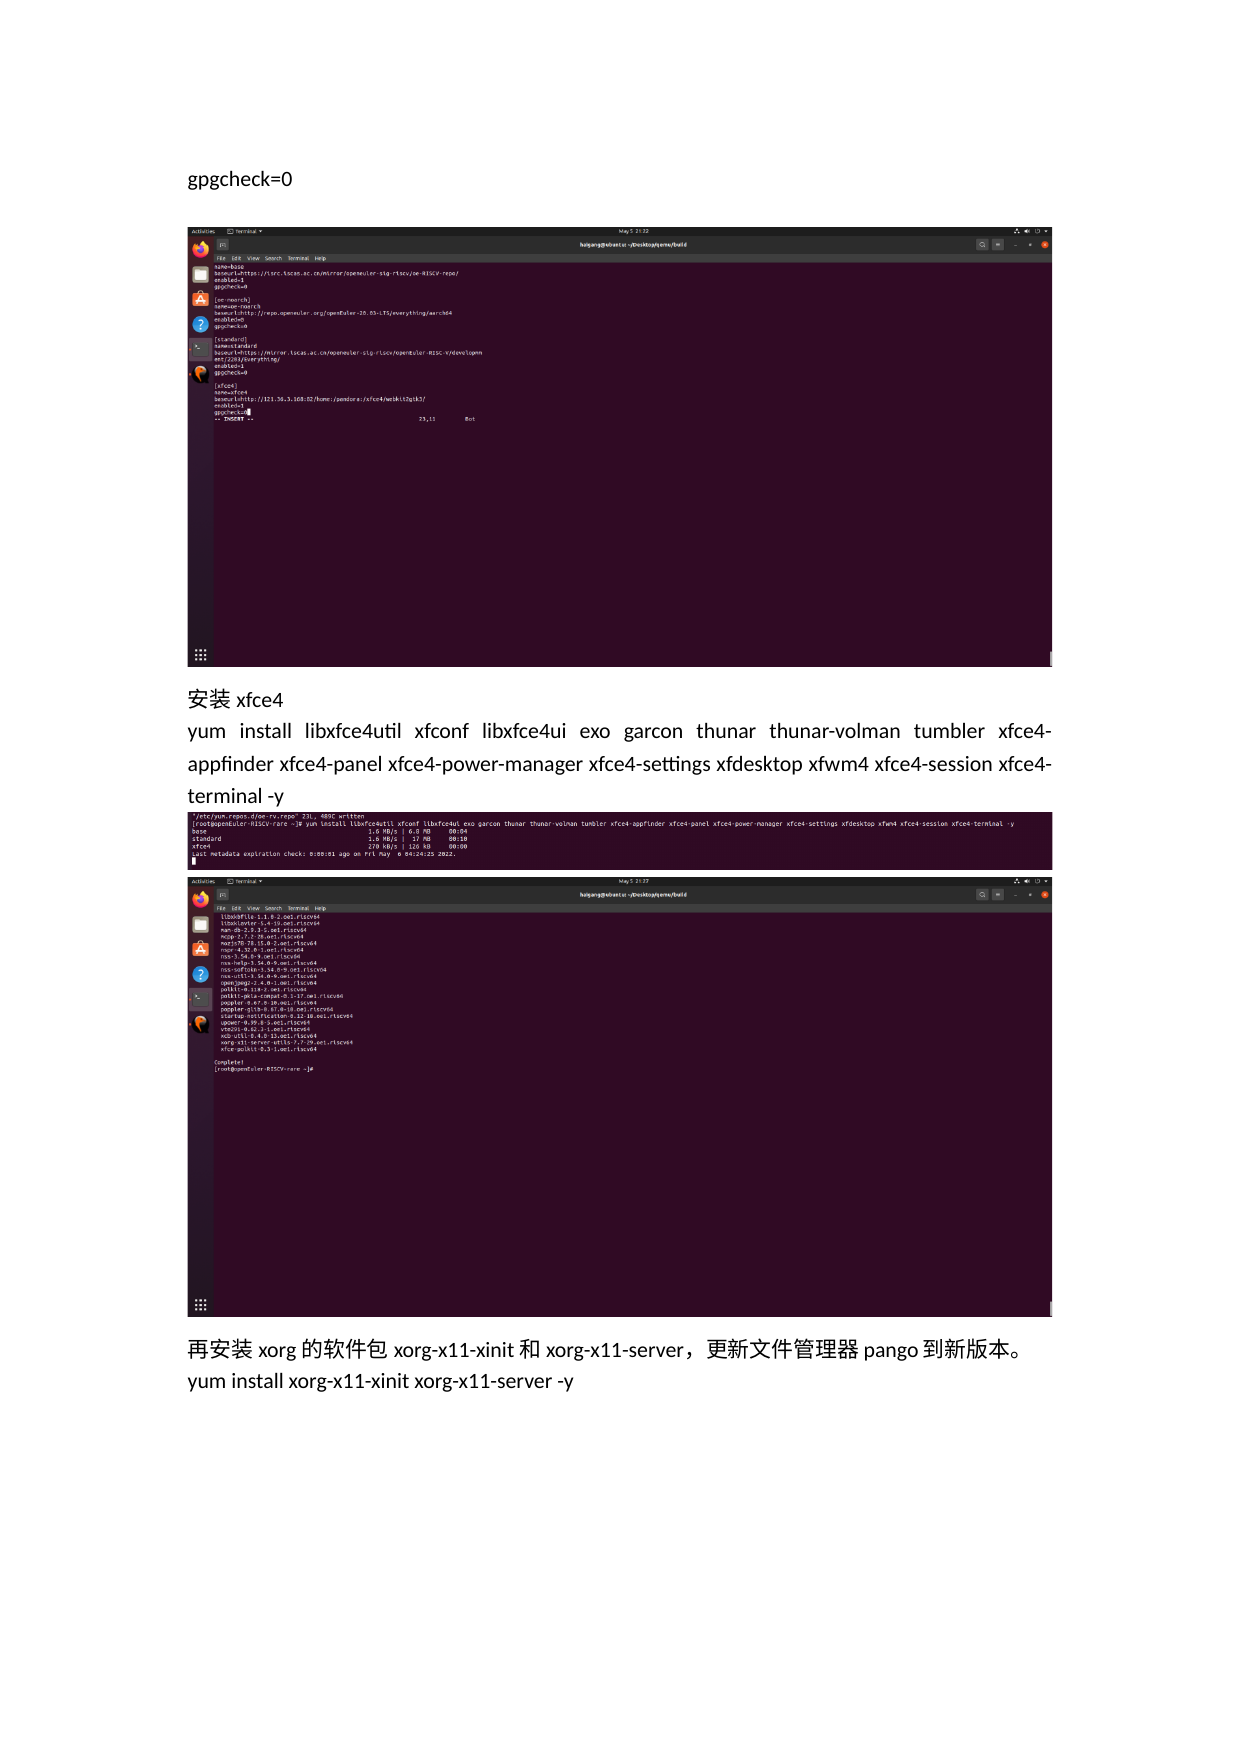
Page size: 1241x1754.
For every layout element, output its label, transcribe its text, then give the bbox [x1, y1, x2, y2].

list yum install xorg-x11-xinit xorg-x11-server -y [187, 1364, 1053, 1397]
picture [187, 812, 1053, 870]
list 再安装 xorg 的软件包 xorg-x11-xinit 和 xorg-x11-server，更新文件管理器pango到新版本。 [187, 1332, 1053, 1364]
list gpgcheck=0 [187, 162, 1053, 194]
list yum install libxfce4util xfconf libxfce4ui exo garcon thunar thunar-volman tumbler xfce4-appfinder xfce4-panel xfce4-power-manager xfce4-settings xfdesktop xfwm4 xfce4-session xfce4-terminal -y [187, 714, 1053, 812]
picture [187, 227, 1053, 667]
list 安装 xfce4 [187, 682, 1053, 714]
picture [187, 877, 1053, 1317]
